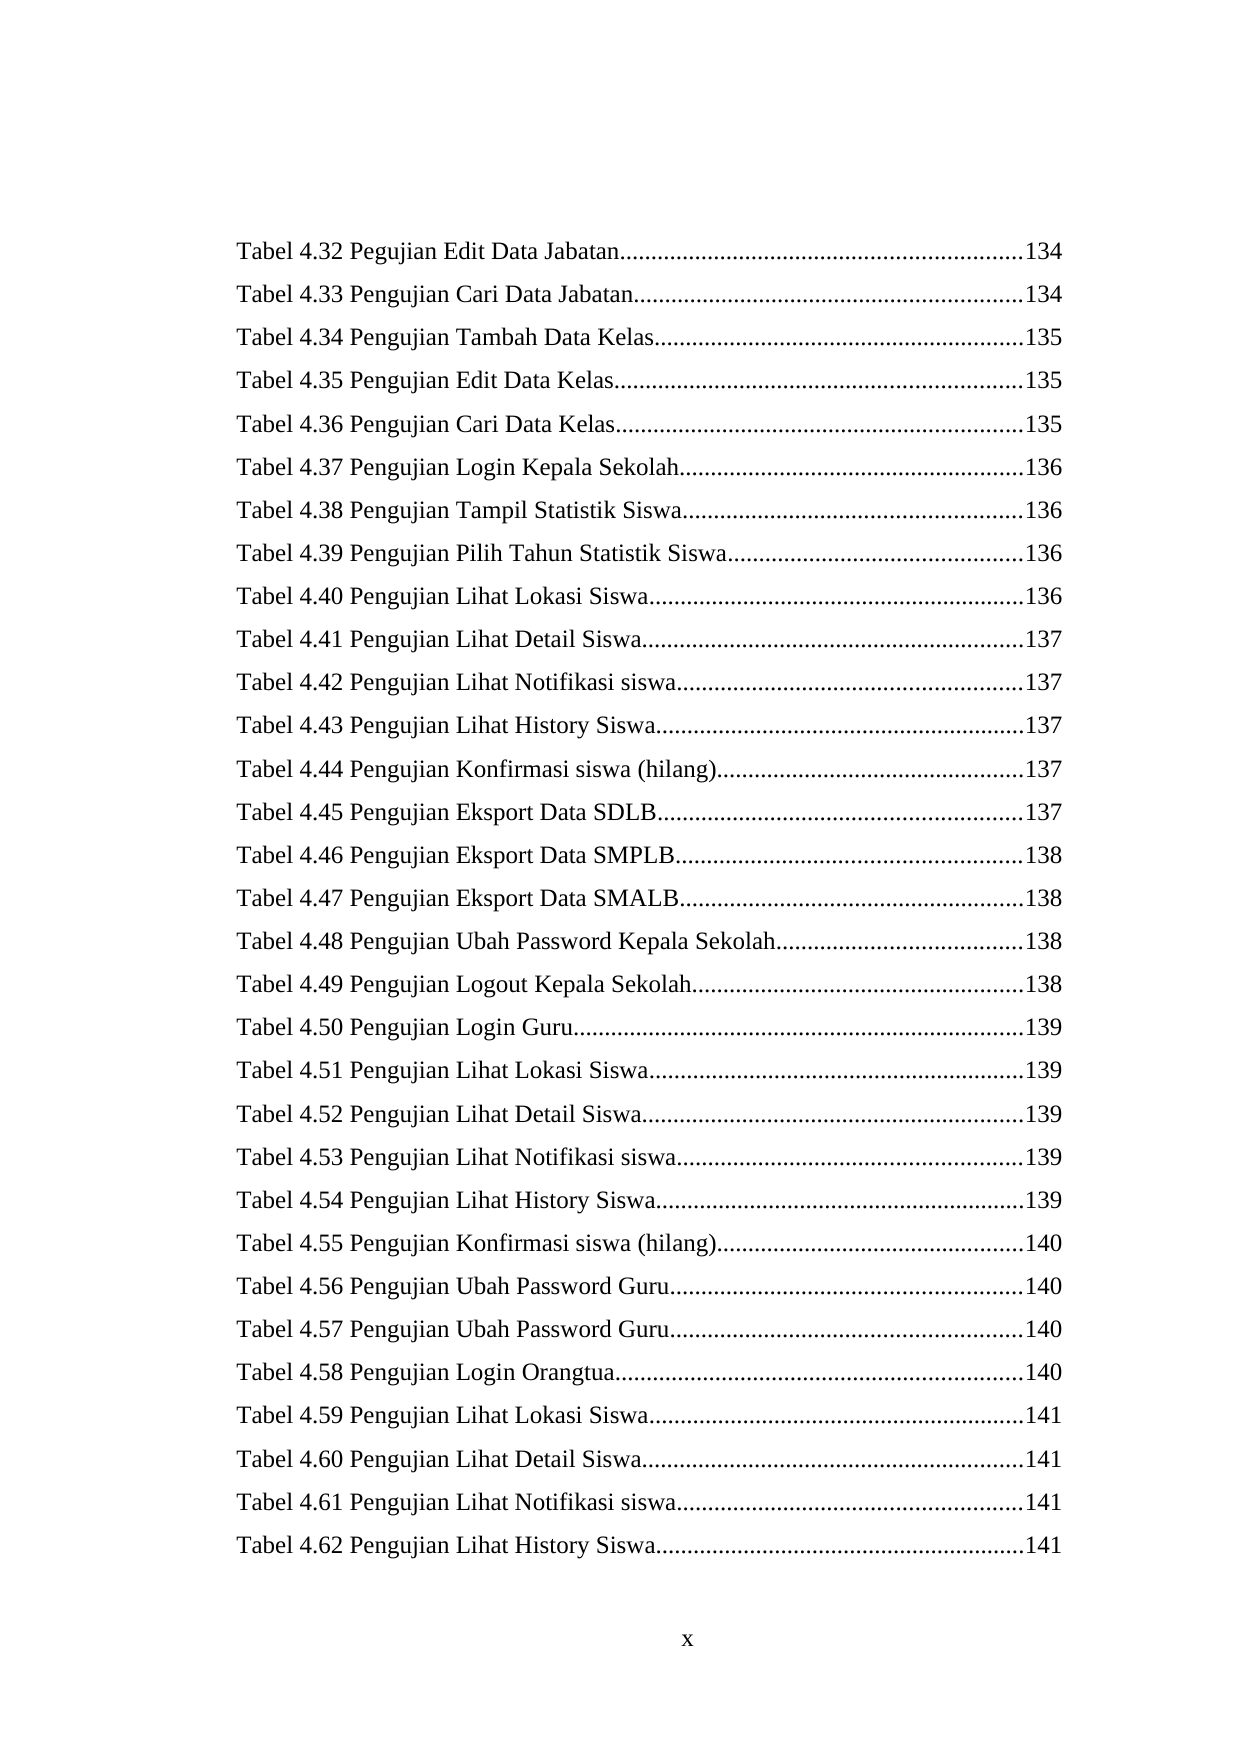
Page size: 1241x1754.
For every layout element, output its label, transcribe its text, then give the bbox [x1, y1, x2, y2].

text Tabel 4.43 Pengujian Lihat History Siswa 137 [236, 711, 1063, 739]
text Tabel 4.42 Pengujian Lihat Notifikasi siswa 137 [236, 667, 1063, 696]
text Tabel 4.55 Pengujian Konfirmasi siswa (hilang) 140 [236, 1228, 1063, 1257]
text Tabel 4.58 Pengujian Login Orangtua 140 [236, 1357, 1063, 1386]
text Tabel 4.32 Pegujian Edit Data Jabatan 134 [236, 236, 1063, 265]
text Tabel 4.47 Pengujian Eksport Data SMALB 138 [236, 883, 1063, 912]
text Tabel 4.36 Pengujian Cari Data Kelas 135 [236, 409, 1063, 437]
text Tabel 4.54 Pengujian Lihat History Siswa 139 [236, 1185, 1063, 1214]
text Tabel 4.48 Pengujian Ubah Password Kepala Sekolah 138 [236, 926, 1063, 955]
text Tabel 4.57 Pengujian Ubah Password Guru 140 [236, 1314, 1063, 1343]
text Tabel 4.46 Pengujian Eksport Data SMPLB 138 [236, 840, 1063, 869]
text Tabel 4.44 Pengujian Konfirmasi siswa (hilang) 137 [236, 754, 1063, 782]
text Tabel 4.35 Pengujian Edit Data Kelas 135 [236, 366, 1063, 394]
text Tabel 4.45 Pengujian Eksport Data SDLB 137 [236, 797, 1063, 826]
text Tabel 4.34 Pengujian Tambah Data Kelas 135 [236, 322, 1063, 351]
text Tabel 4.56 Pengujian Ubah Password Guru 140 [236, 1271, 1063, 1300]
text Tabel 4.33 Pengujian Cari Data Jabatan 134 [236, 279, 1063, 308]
text Tabel 4.59 Pengujian Lihat Lokasi Siswa 141 [236, 1401, 1063, 1429]
text Tabel 4.51 Pengujian Lihat Lokasi Siswa 139 [236, 1056, 1063, 1084]
text Tabel 4.62 Pengujian Lihat History Siswa 141 [236, 1530, 1063, 1559]
text Tabel 4.50 Pengujian Login Guru 139 [236, 1012, 1063, 1041]
text Tabel 4.49 Pengujian Logout Kepala Sekolah 138 [236, 969, 1063, 998]
text Tabel 4.39 Pengujian Pilih Tahun Statistik Siswa 136 [236, 538, 1063, 567]
text Tabel 4.40 Pengujian Lihat Lokasi Siswa 136 [236, 581, 1063, 610]
text Tabel 4.38 Pengujian Tampil Statistik Siswa 136 [236, 495, 1063, 524]
text Tabel 4.41 Pengujian Lihat Detail Siswa 137 [236, 624, 1063, 653]
text Tabel 4.60 Pengujian Lihat Detail Siswa 141 [236, 1444, 1063, 1472]
text Tabel 4.52 Pengujian Lihat Detail Siswa 139 [236, 1099, 1063, 1127]
text Tabel 4.53 Pengujian Lihat Notifikasi siswa 139 [236, 1142, 1063, 1171]
text Tabel 4.61 Pengujian Lihat Notifikasi siswa 141 [236, 1487, 1063, 1516]
text Tabel 4.37 Pengujian Login Kepala Sekolah 136 [236, 452, 1063, 481]
